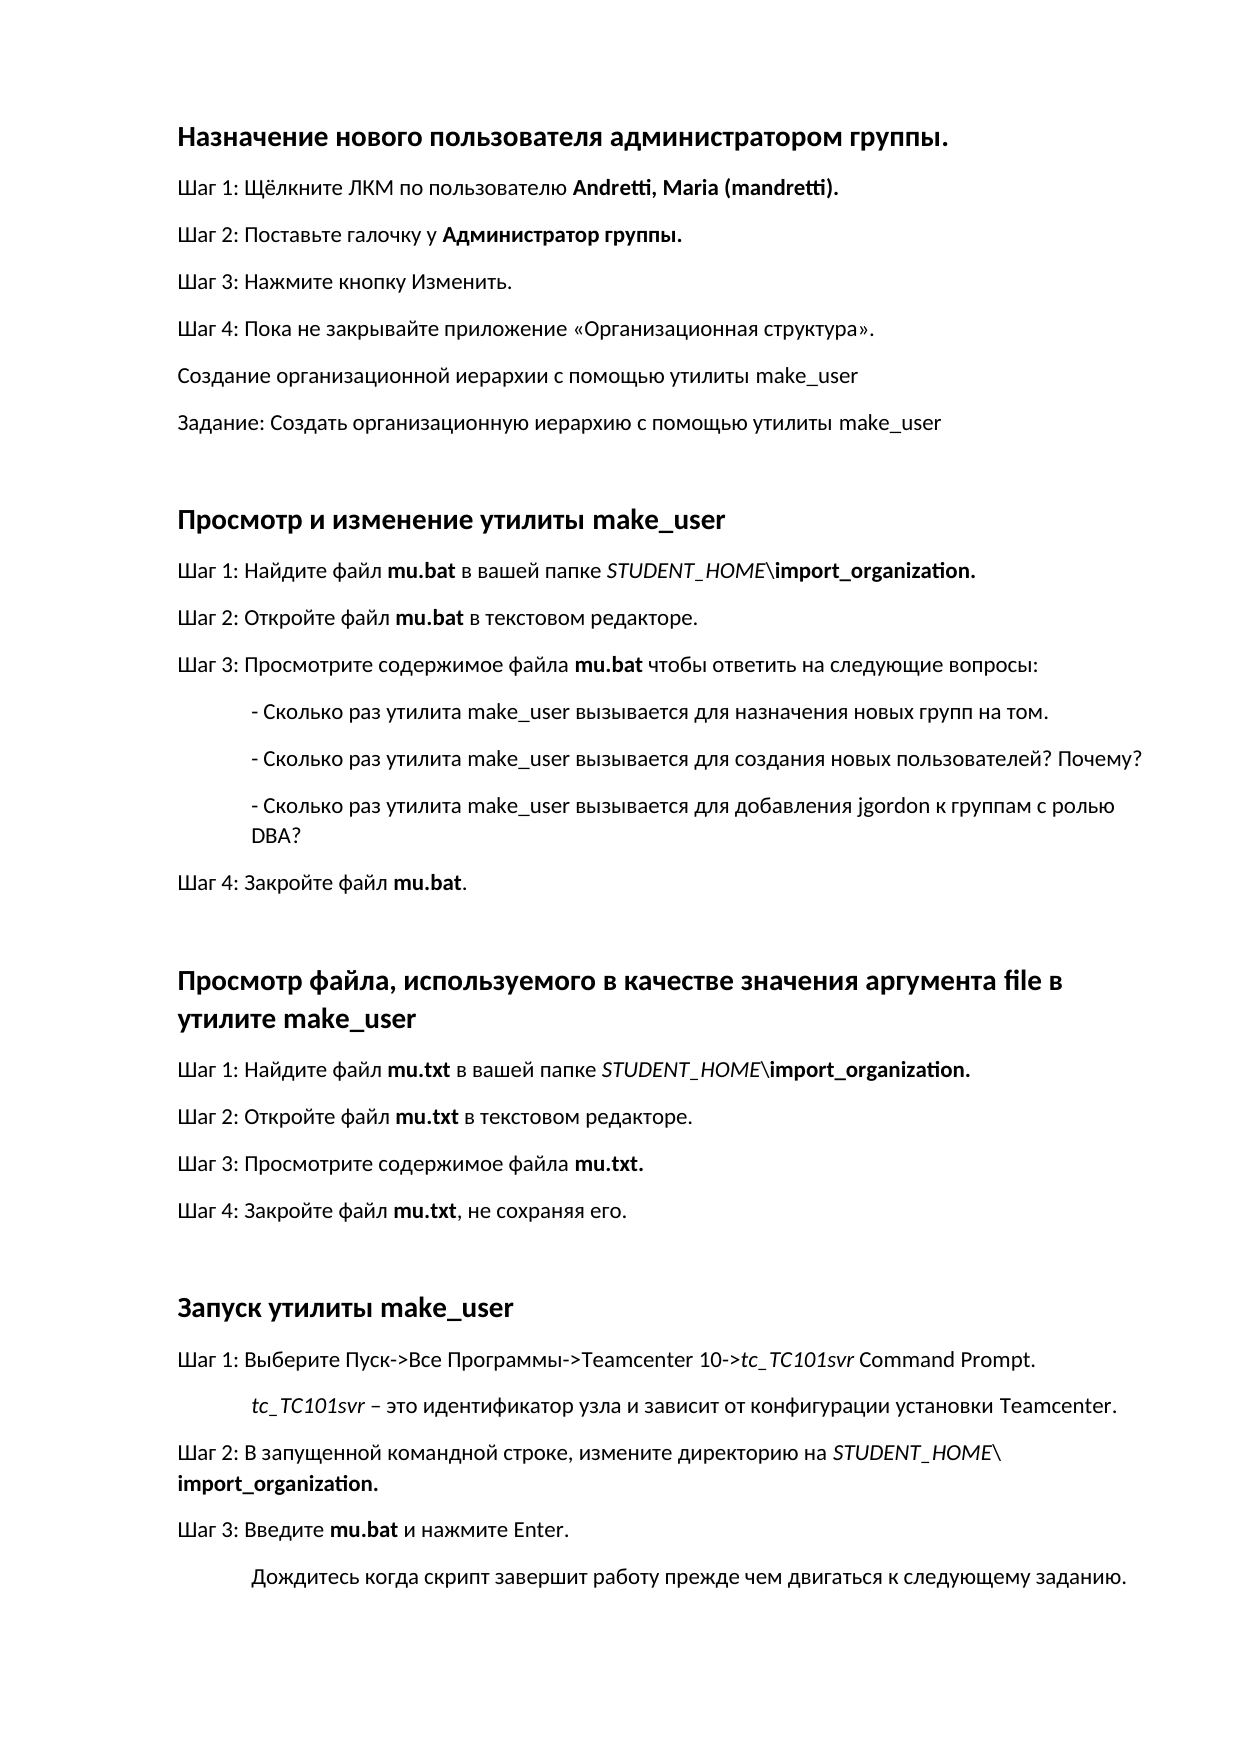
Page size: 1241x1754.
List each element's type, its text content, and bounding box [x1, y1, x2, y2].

text Шаг 3: Просмотрите содержимое файла mu.bat чтобы ответить на следующие вопросы: [177, 650, 1152, 678]
text Шаг 4: Закройте файл mu.txt, не сохраняя его. [177, 1196, 1152, 1224]
text Дождитесь когда скрипт завершит работу прежде чем двигаться к следующему заданию. [177, 1562, 1152, 1590]
text Шаг 4: Пока не закрывайте приложение «Организационная структура». [177, 314, 1152, 342]
text Шаг 1: Найдите файл mu.bat в вашей папке STUDENT_HOME\import_organization. [177, 556, 1152, 584]
text Шаг 3: Просмотрите содержимое файла mu.txt. [177, 1149, 1152, 1177]
text Шаг 1: Выберите Пуск->Все Программы->Teamcenter 10->tc_TC101svr Command Prompt. [177, 1345, 1152, 1373]
text Просмотр файла, используемого в качестве значения аргумента file в утилите make_user [177, 962, 1152, 1036]
text Назначение нового пользователя администратором группы. [177, 118, 1152, 154]
text Шаг 1: Щёлкните ЛКМ по пользователю Andretti, Maria (mandretti). [177, 173, 1152, 201]
text - Сколько раз утилита make_user вызывается для создания новых пользователей? Почему? [177, 744, 1152, 772]
text Шаг 2: Откройте файл mu.bat в текстовом редакторе. [177, 603, 1152, 631]
text Шаг 3: Введите mu.bat и нажмите Enter. [177, 1516, 1152, 1543]
text Задание: Создать организационную иерархию с помощью утилиты make_user [177, 408, 1152, 436]
text - Сколько раз утилита make_user вызывается для добавления jgordon к группам с ролью DBA? [251, 791, 1152, 849]
text Шаг 2: Поставьте галочку у Администратор группы. [177, 220, 1152, 248]
text Шаг 1: Найдите файл mu.txt в вашей папке STUDENT_HOME\import_organization. [177, 1055, 1152, 1083]
text Шаг 2: Откройте файл mu.txt в текстовом редакторе. [177, 1102, 1152, 1130]
text Шаг 3: Нажмите кнопку Изменить. [177, 267, 1152, 295]
text tc_TC101svr – это идентификатор узла и зависит от конфигурации установки Teamcenter. [177, 1392, 1152, 1419]
text Создание организационной иерархии с помощью утилиты make_user [177, 361, 1152, 389]
text Просмотр и изменение утилиты make_user [177, 501, 1152, 537]
text - Сколько раз утилита make_user вызывается для назначения новых групп на том. [177, 697, 1152, 725]
text Запуск утилиты make_user [177, 1289, 1152, 1325]
text Шаг 4: Закройте файл mu.bat. [177, 868, 1152, 896]
text Шаг 2: В запущенной командной строке, измените директорию на STUDENT_HOME\import_organization. [177, 1438, 1152, 1497]
